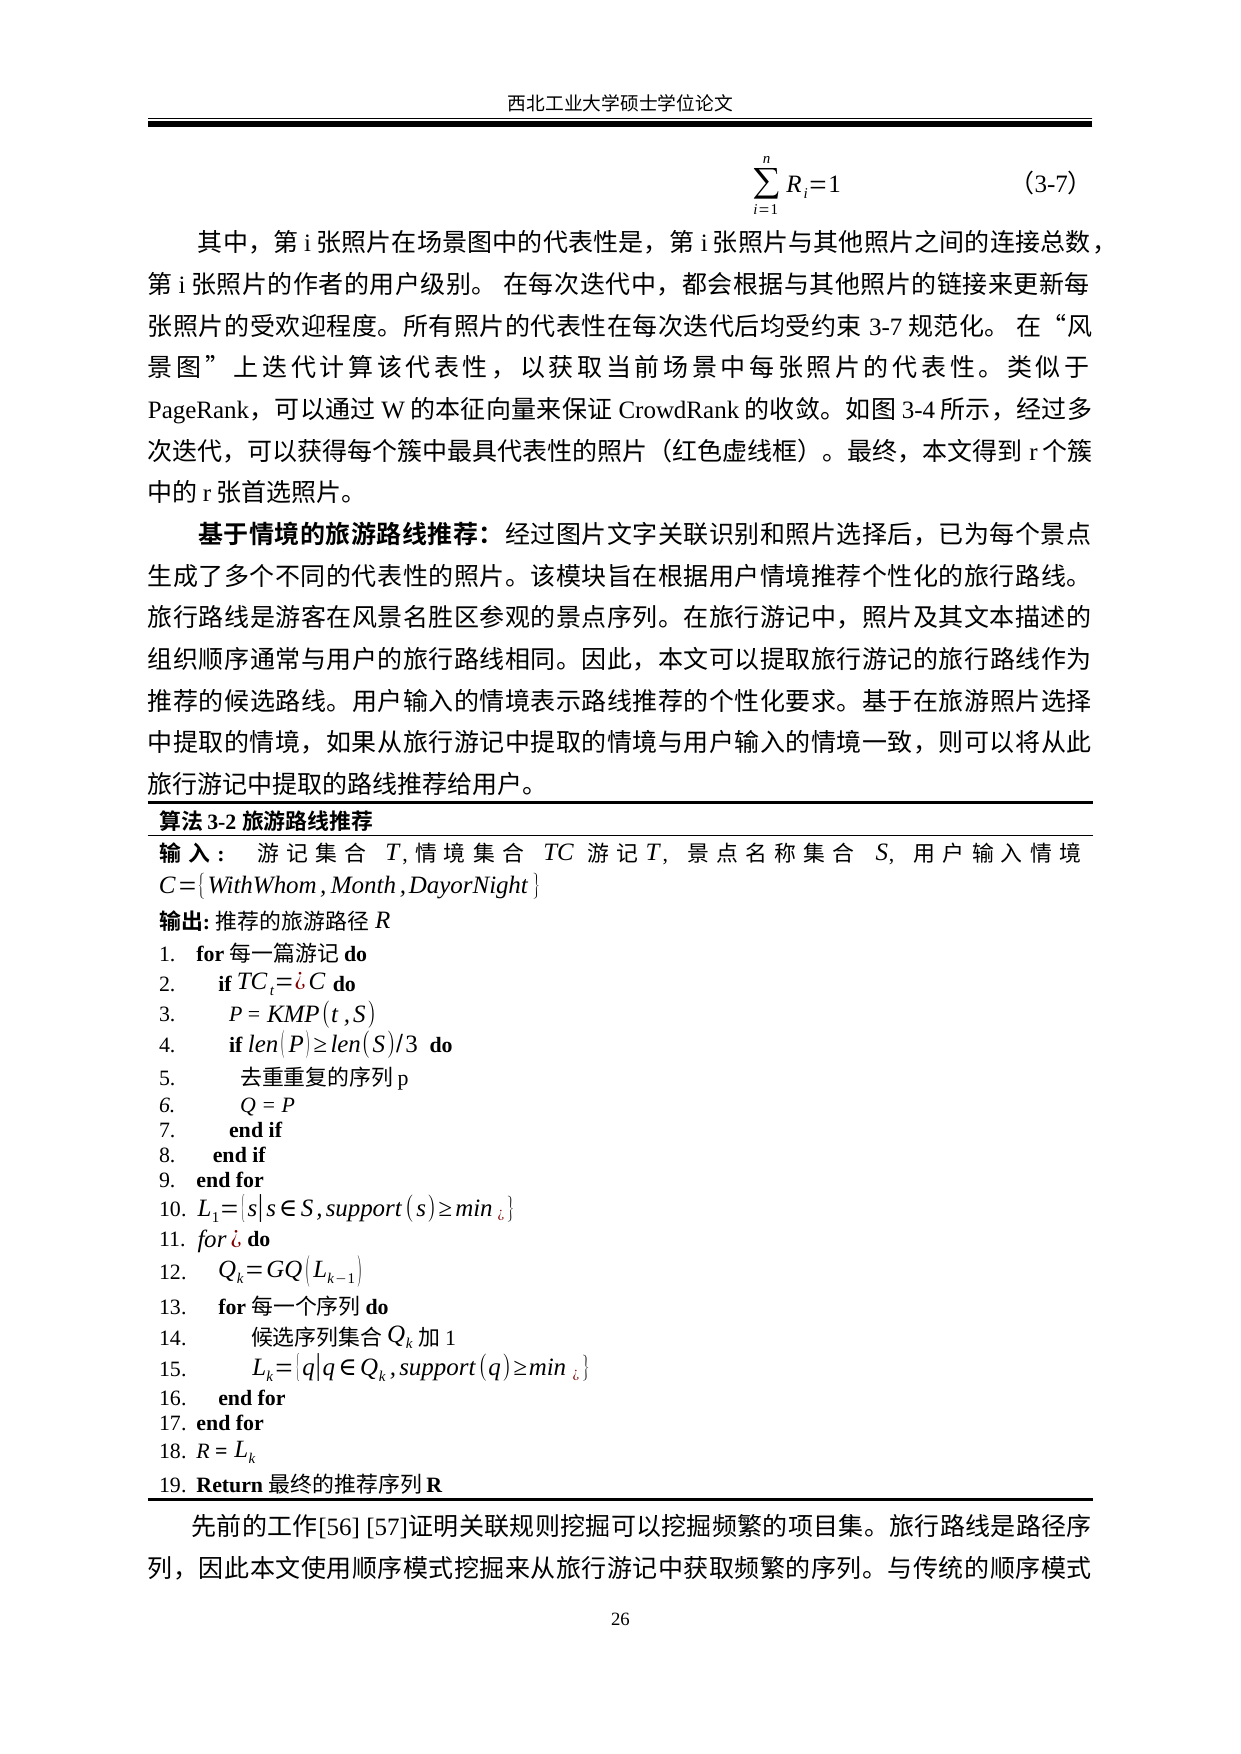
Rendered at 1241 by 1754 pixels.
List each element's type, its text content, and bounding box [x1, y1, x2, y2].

table_cell Return 最终的推荐序列R [148, 1467, 1093, 1498]
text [148, 1501, 1092, 1585]
text 其中，第i张照片在场景图中的代表性是，第i张照片与其他照片之间的连接总数，第i张照片的作者的用户级别。 在每次迭代中，都会根据与其他照片的链接来更新每张照片的受欢迎程度。所有照片的代表性在每次迭代后均受约束3-7规范化。 在“风景图”上迭代计算该代表性，以获取当前场景中每张照片的代表性。类似于PageRank，可以通过W的本征向量来保证CrowdRank的收敛。如图3-4所示，经过多次迭代，可以获得每个簇中最具代表性的照片（红色虚线框）。最终，本文得到r个簇中的r张首选照片。 [148, 217, 1092, 509]
text 基于情境的旅游路线推荐：经过图片文字关联识别和照片选择后，已为每个景点生成了多个不同的代表性的照片。该模块旨在根据用户情境推荐个性化的旅行路线。旅行路线是游客在风景名胜区参观的景点序列。在旅行游记中，照片及其文本描述的组织顺序通常与用户的旅行路线相同。因此，本文可以提取旅行游记的旅行路线作为推荐的候选路线。用户输入的情境表示路线推荐的个性化要求。基于在旅游照片选择中提取的情境，如果从旅行游记中提取的情境与用户输入的情境一致，则可以将从此旅行游记中提取的路线推荐给用户。 [148, 509, 1092, 801]
text （3-7） [148, 150, 1092, 217]
table_cell 输入: 游记集合 ,情境集合 游记, 景点名称集合 , 用户输入情境 [148, 836, 1093, 904]
table_header 算法3-2 旅游路线推荐 [148, 804, 1093, 835]
table_cell 输出: 推荐的旅游路径 for 每一篇游记 do if do P = if do 去重重复的序列p Q = P end if end if end for do for 每一个序列 do 候选序列集合 加1 end for end for R = [148, 904, 1093, 1467]
